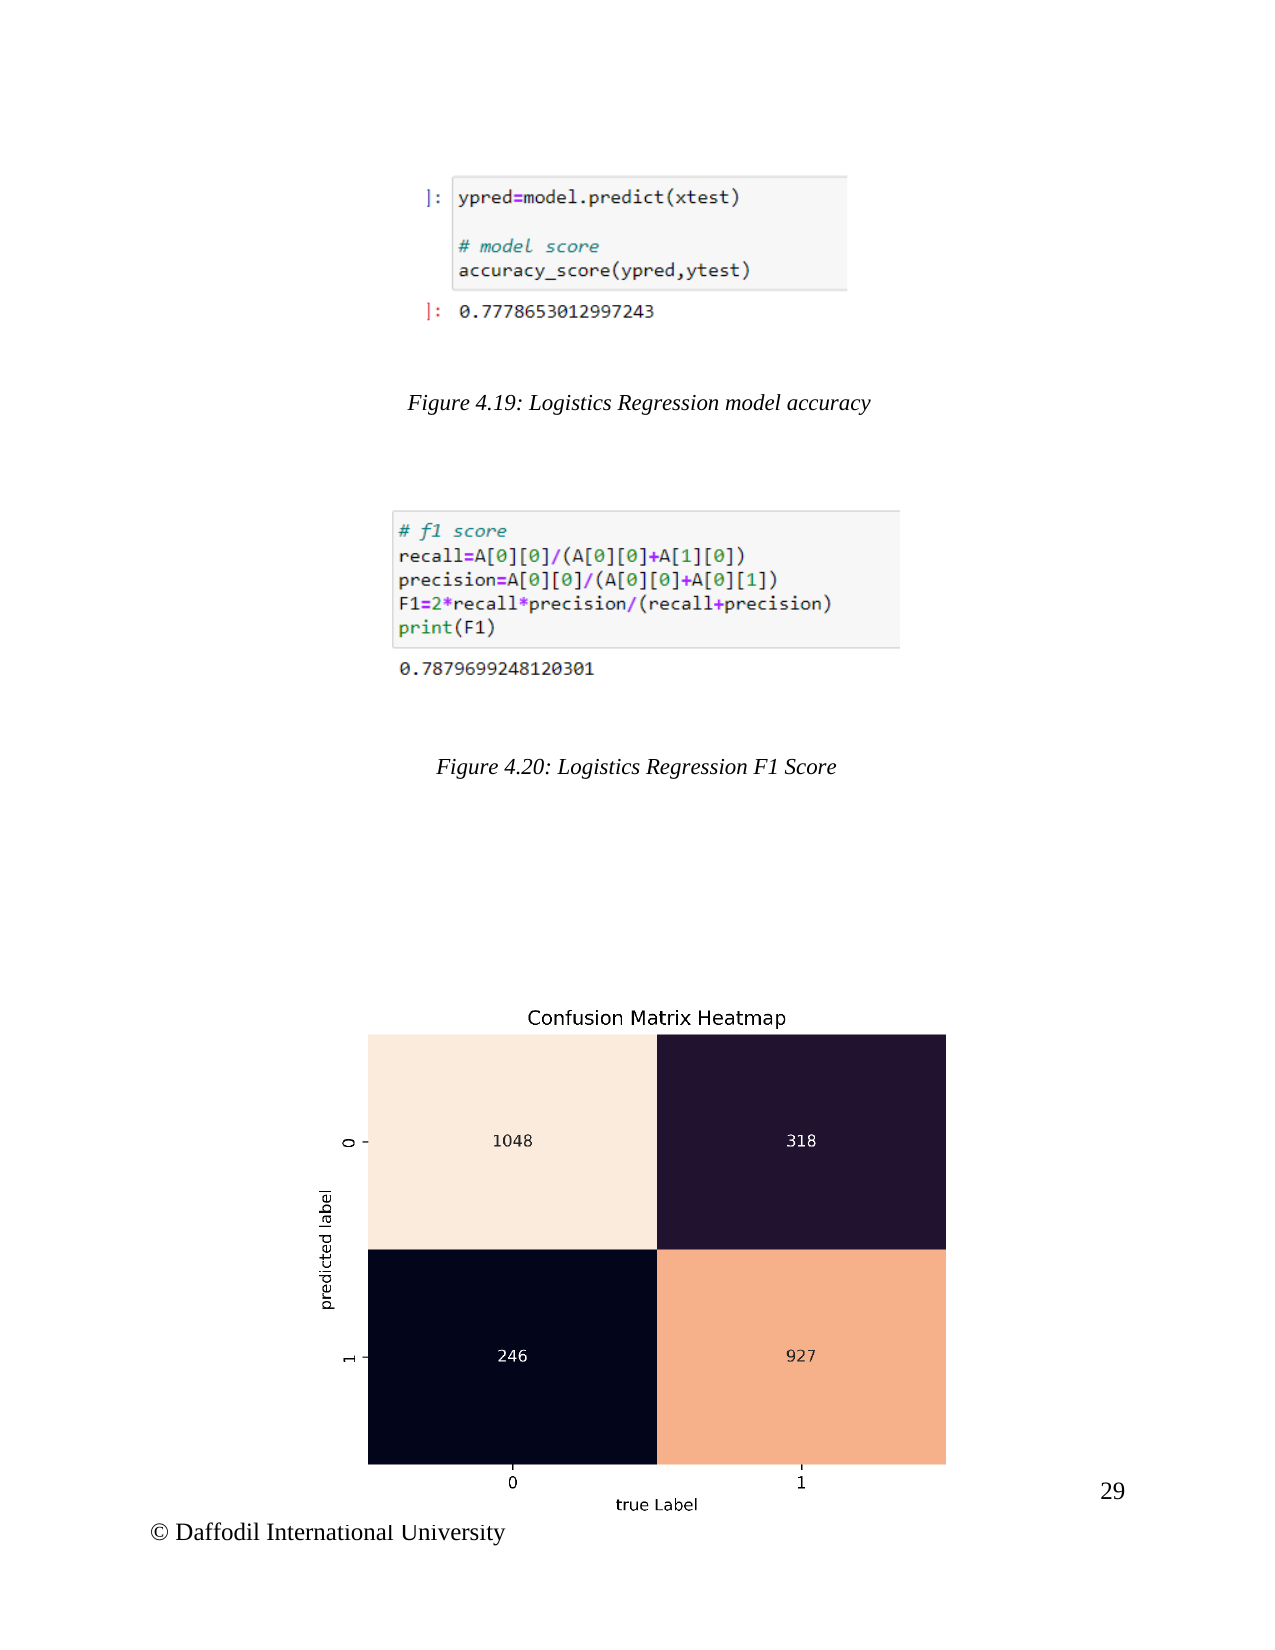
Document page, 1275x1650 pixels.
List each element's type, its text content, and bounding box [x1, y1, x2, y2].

picture [307, 998, 957, 1525]
text Figure 4.20: Logistics Regression F1 Score [150, 753, 1125, 779]
picture [427, 158, 848, 343]
text Figure 4.19: Logistics Regression model accuracy [150, 389, 1125, 416]
picture [381, 493, 901, 685]
